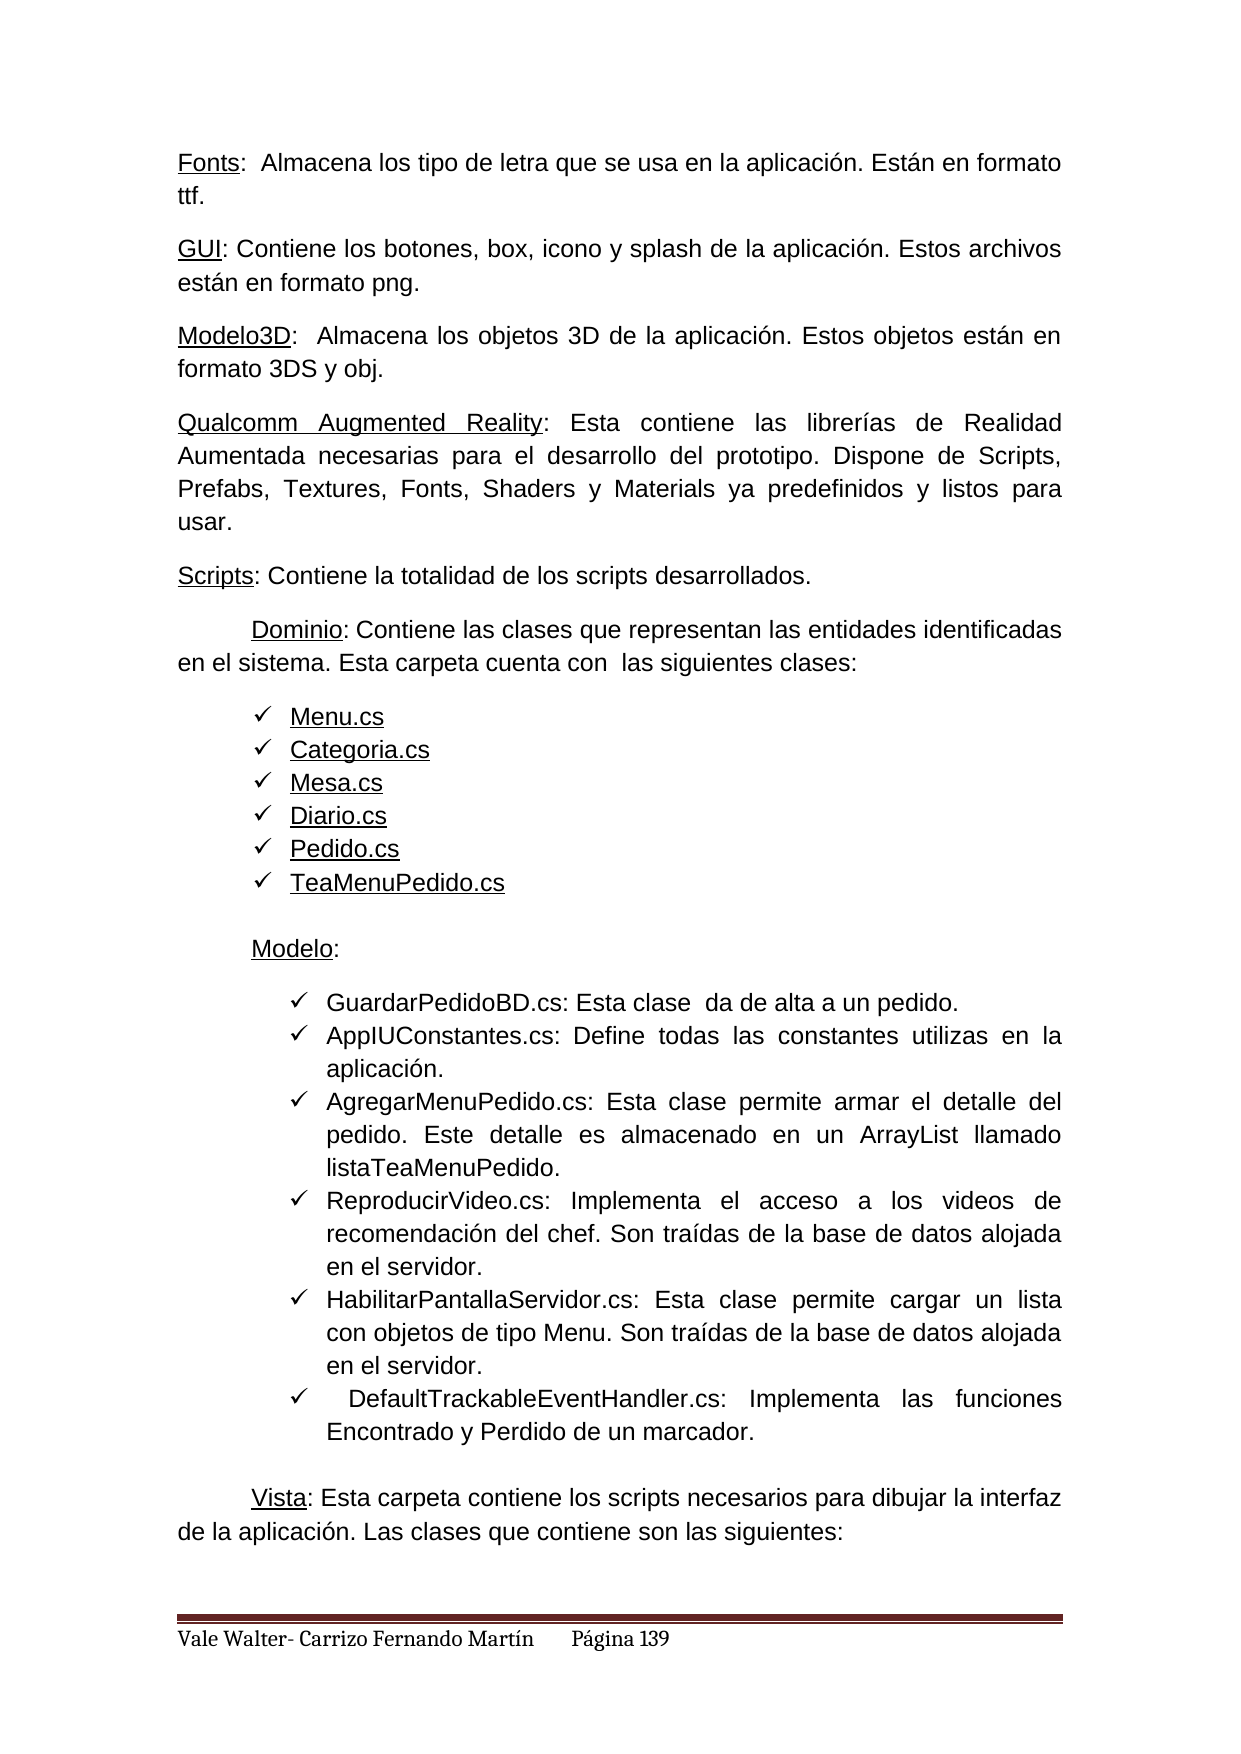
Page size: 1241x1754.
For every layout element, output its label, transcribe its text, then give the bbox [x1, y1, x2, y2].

list TeaMenuPedido.cs [252, 867, 1063, 896]
text Fonts: Almacena los tipo de letra que se usa en la aplicación. Están en formato ttf. [177, 148, 1063, 209]
text Dominio: Contiene las clases que representan las entidades identificadas en el sistema. Esta carpeta cuenta con las siguientes clases: [177, 615, 1063, 677]
list Mesa.cs [252, 768, 1063, 797]
list GuardarPedidoBD.cs: Esta clase da de alta a un pedido. [288, 987, 1063, 1016]
text Modelo3D: Almacena los objetos 3D de la aplicación. Estos objetos están en formato 3DS y obj. [177, 321, 1063, 383]
list ReproducirVideo.cs: Implementa el acceso a los videos de recomendación del chef. Son traídas de la base de datos alojada en el servidor. [288, 1186, 1063, 1281]
text Scripts: Contiene la totalidad de los scripts desarrollados. [177, 561, 1063, 590]
text GUI: Contiene los botones, box, icono y splash de la aplicación. Estos archivos están en formato png. [177, 234, 1063, 296]
list AppIUConstantes.cs: Define todas las constantes utilizas en la aplicación. [288, 1021, 1063, 1082]
list DefaultTrackableEventHandler.cs: Implementa las funciones Encontrado y Perdido de un marcador. [288, 1384, 1063, 1446]
list Categoria.cs [252, 735, 1063, 764]
text Modelo: [177, 934, 1063, 962]
list AgregarMenuPedido.cs: Esta clase permite armar el detalle del pedido. Este detalle es almacenado en un ArrayList llamado listaTeaMenuPedido. [288, 1087, 1063, 1182]
text Qualcomm Augmented Reality: Esta contiene las librerías de Realidad Aumentada necesarias para el desarrollo del prototipo. Dispone de Scripts, Prefabs, Textures, Fonts, Shaders y Materials ya predefinidos y listos para usar. [177, 408, 1063, 536]
list Menu.cs [252, 702, 1063, 731]
list Pedido.cs [252, 834, 1063, 863]
list Diario.cs [252, 801, 1063, 830]
text Vista: Esta carpeta contiene los scripts necesarios para dibujar la interfaz de la aplicación. Las clases que contiene son las siguientes: [177, 1483, 1063, 1545]
list HabilitarPantallaServidor.cs: Esta clase permite cargar un lista con objetos de tipo Menu. Son traídas de la base de datos alojada en el servidor. [288, 1285, 1063, 1380]
